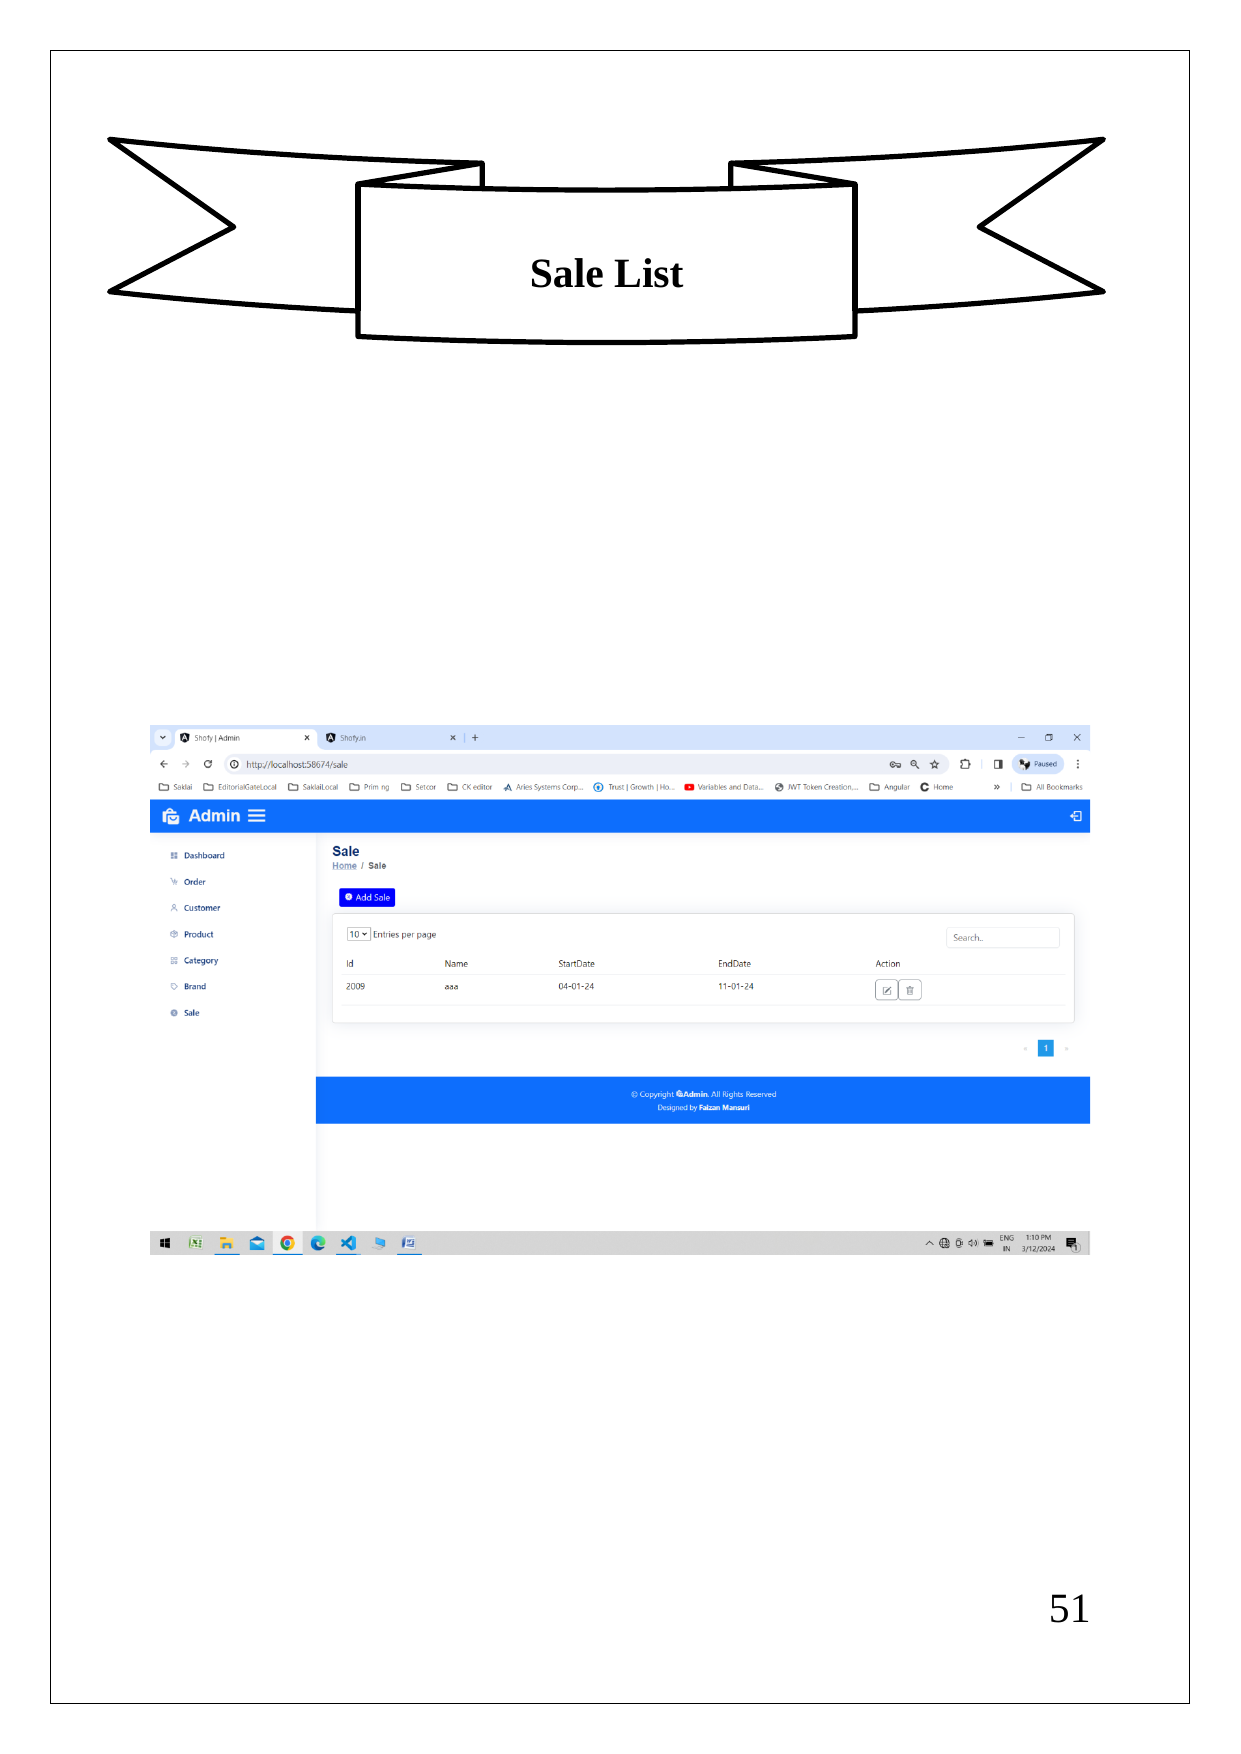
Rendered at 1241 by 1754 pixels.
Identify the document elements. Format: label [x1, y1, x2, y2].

picture [150, 725, 1091, 1255]
